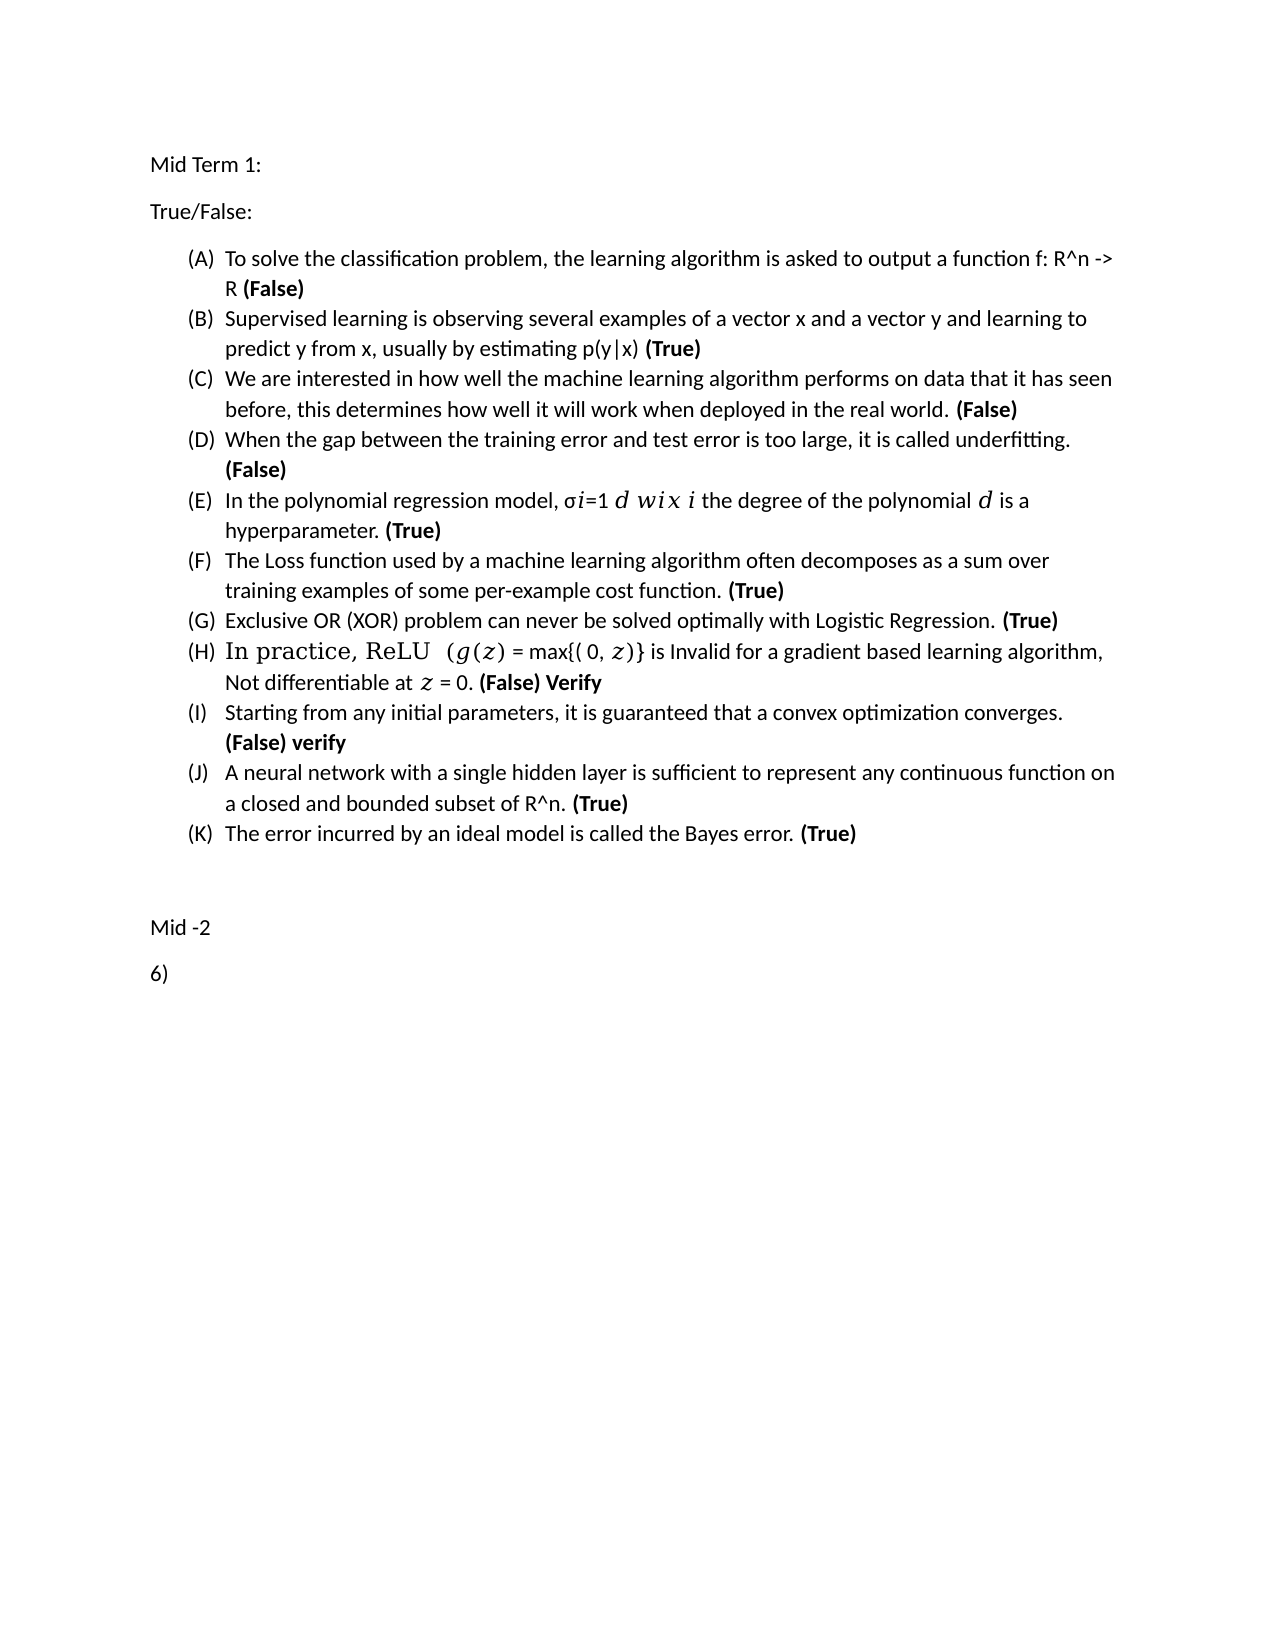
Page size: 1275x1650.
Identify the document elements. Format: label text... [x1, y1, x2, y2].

list The error incurred by an ideal model is called the Bayes error. (True) [187, 819, 1125, 847]
text True/False: [150, 197, 1125, 225]
list We are interested in how well the machine learning algorithm performs on data that it has seen before, this determines how well it will work when deployed in the real world. (False) [187, 364, 1125, 423]
text 6) [150, 959, 1125, 988]
list In the polynomial regression model, σ𝑖=1 𝑑 𝑤𝑖𝑥 𝑖 the degree of the polynomial 𝑑 is a hyperparameter. (True) [187, 485, 1125, 544]
list In practice, ReLU (𝑔(𝑧) = max{( 0, 𝑧)} is Invalid for a gradient based learning algorithm, Not differentiable at 𝑧 = 0. (False) Verify [187, 637, 1125, 696]
list Starting from any initial parameters, it is guaranteed that a convex optimization converges. (False) verify [187, 698, 1125, 756]
list Exclusive OR (XOR) problem can never be solved optimally with Logistic Regression. (True) [187, 607, 1125, 635]
list Supervised learning is observing several examples of a vector x and a vector y and learning to predict y from x, usually by estimating p(y|x) (True) [187, 304, 1125, 362]
text Mid -2 [150, 913, 1125, 941]
list When the gap between the training error and test error is too large, it is called underfitting. (False) [187, 425, 1125, 483]
list The Loss function used by a machine learning algorithm often decomposes as a sum over training examples of some per-example cost function. (True) [187, 546, 1125, 604]
list A neural network with a single hidden layer is sufficient to represent any continuous function on a closed and bounded subset of R^n. (True) [187, 758, 1125, 817]
text Mid Term 1: [150, 150, 1125, 178]
list To solve the classification problem, the learning algorithm is asked to output a function f: R^n -> R (False) [187, 244, 1125, 302]
